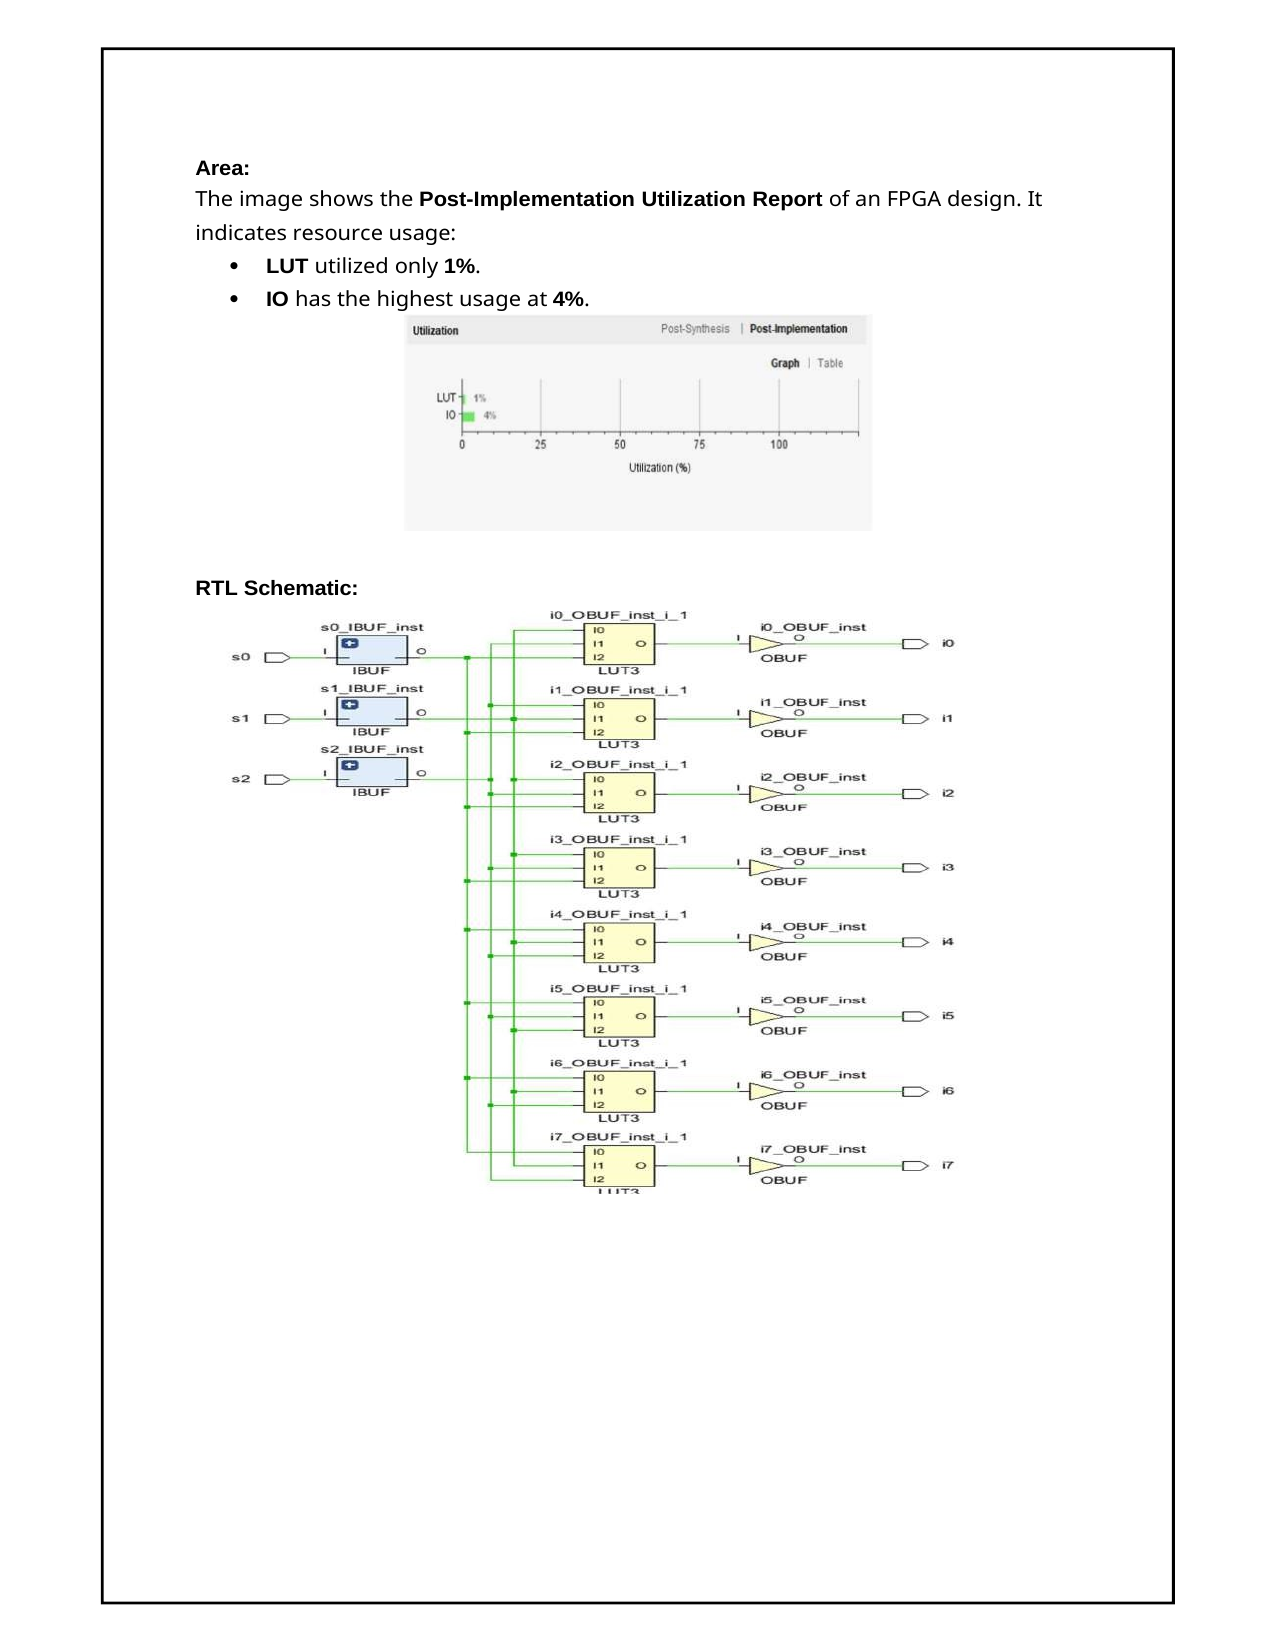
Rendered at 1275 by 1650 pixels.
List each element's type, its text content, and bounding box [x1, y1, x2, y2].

list LUT utilized only 1%. [230, 251, 1088, 280]
picture [403, 314, 873, 531]
text Area: [195, 156, 1088, 179]
list IO has the highest usage at 4%. [230, 284, 1088, 313]
picture [226, 611, 959, 1194]
text RTL Schematic: [195, 575, 1088, 599]
text The image shows the Post-Implementation Utilization Report of an FPGA design. It indicates resource usage: [195, 184, 1088, 246]
